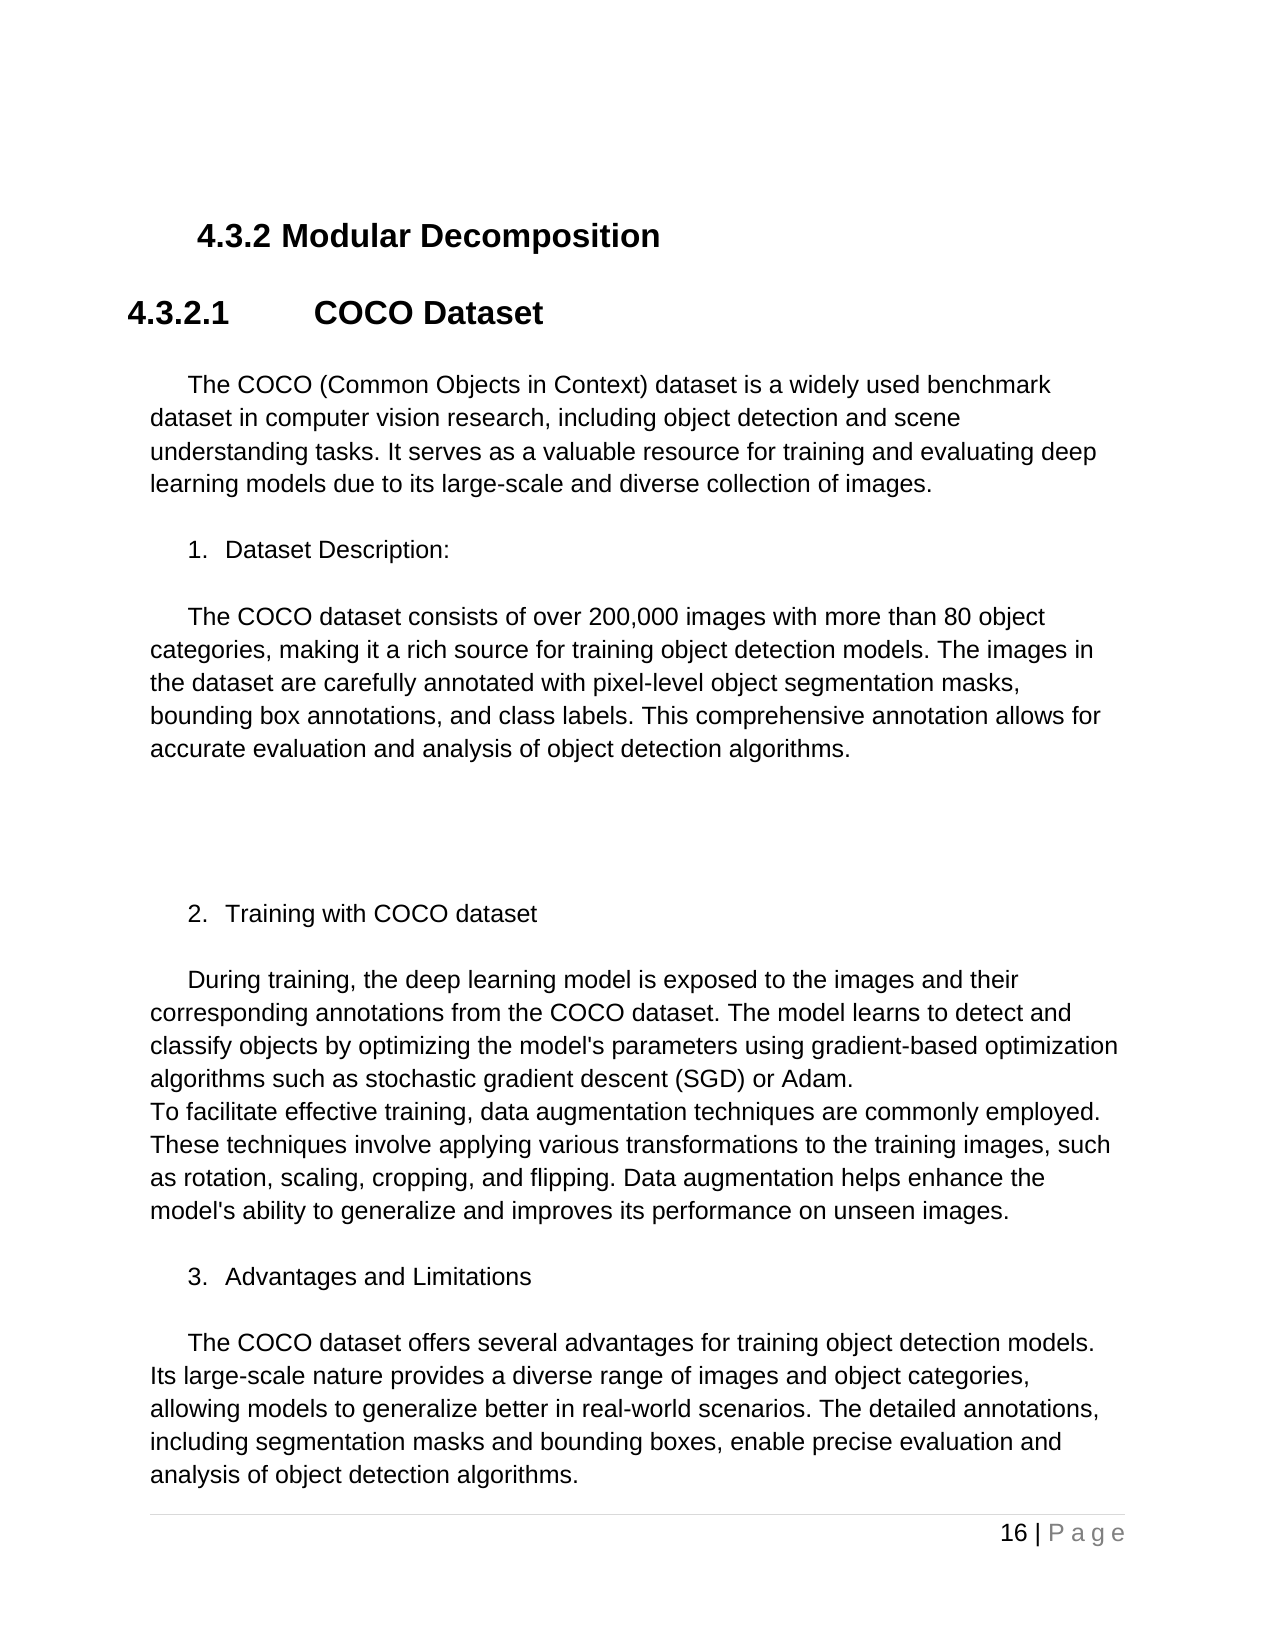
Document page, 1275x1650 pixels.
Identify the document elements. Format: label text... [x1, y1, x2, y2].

list Dataset Description: [187, 536, 1125, 564]
text During training, the deep learning model is exposed to the images and their corresponding annotations from the COCO dataset. The model learns to detect and classify objects by optimizing the model's parameters using gradient-based optimization algorithms such as stochastic gradient descent (SGD) or Adam. [150, 965, 1125, 1093]
list Training with COCO dataset [187, 899, 1125, 927]
text The COCO dataset offers several advantages for training object detection models. Its large-scale nature provides a diverse range of images and object categories, allowing models to generalize better in real-world scenarios. The detailed annotations, including segmentation masks and bounding boxes, enable precise evaluation and analysis of object detection algorithms. [150, 1328, 1125, 1489]
subtitle Modular Decomposition [197, 216, 1125, 254]
subtitle COCO Dataset [229, 293, 1125, 332]
text To facilitate effective training, data augmentation techniques are commonly employed. These techniques involve applying various transformations to the training images, such as rotation, scaling, cropping, and flipping. Data augmentation helps enhance the model's ability to generalize and improves its performance on unseen images. [150, 1097, 1125, 1225]
text The COCO dataset consists of over 200,000 images with more than 80 object categories, making it a rich source for training object detection models. The images in the dataset are carefully annotated with pixel-level object segmentation masks, bounding box annotations, and class labels. This comprehensive annotation allows for accurate evaluation and analysis of object detection algorithms. [150, 602, 1125, 762]
list Advantages and Limitations [187, 1262, 1125, 1291]
text The COCO (Common Objects in Context) dataset is a widely used benchmark dataset in computer vision research, including object detection and scene understanding tasks. It serves as a valuable resource for training and evaluating deep learning models due to its large-scale and diverse collection of images. [150, 370, 1125, 498]
